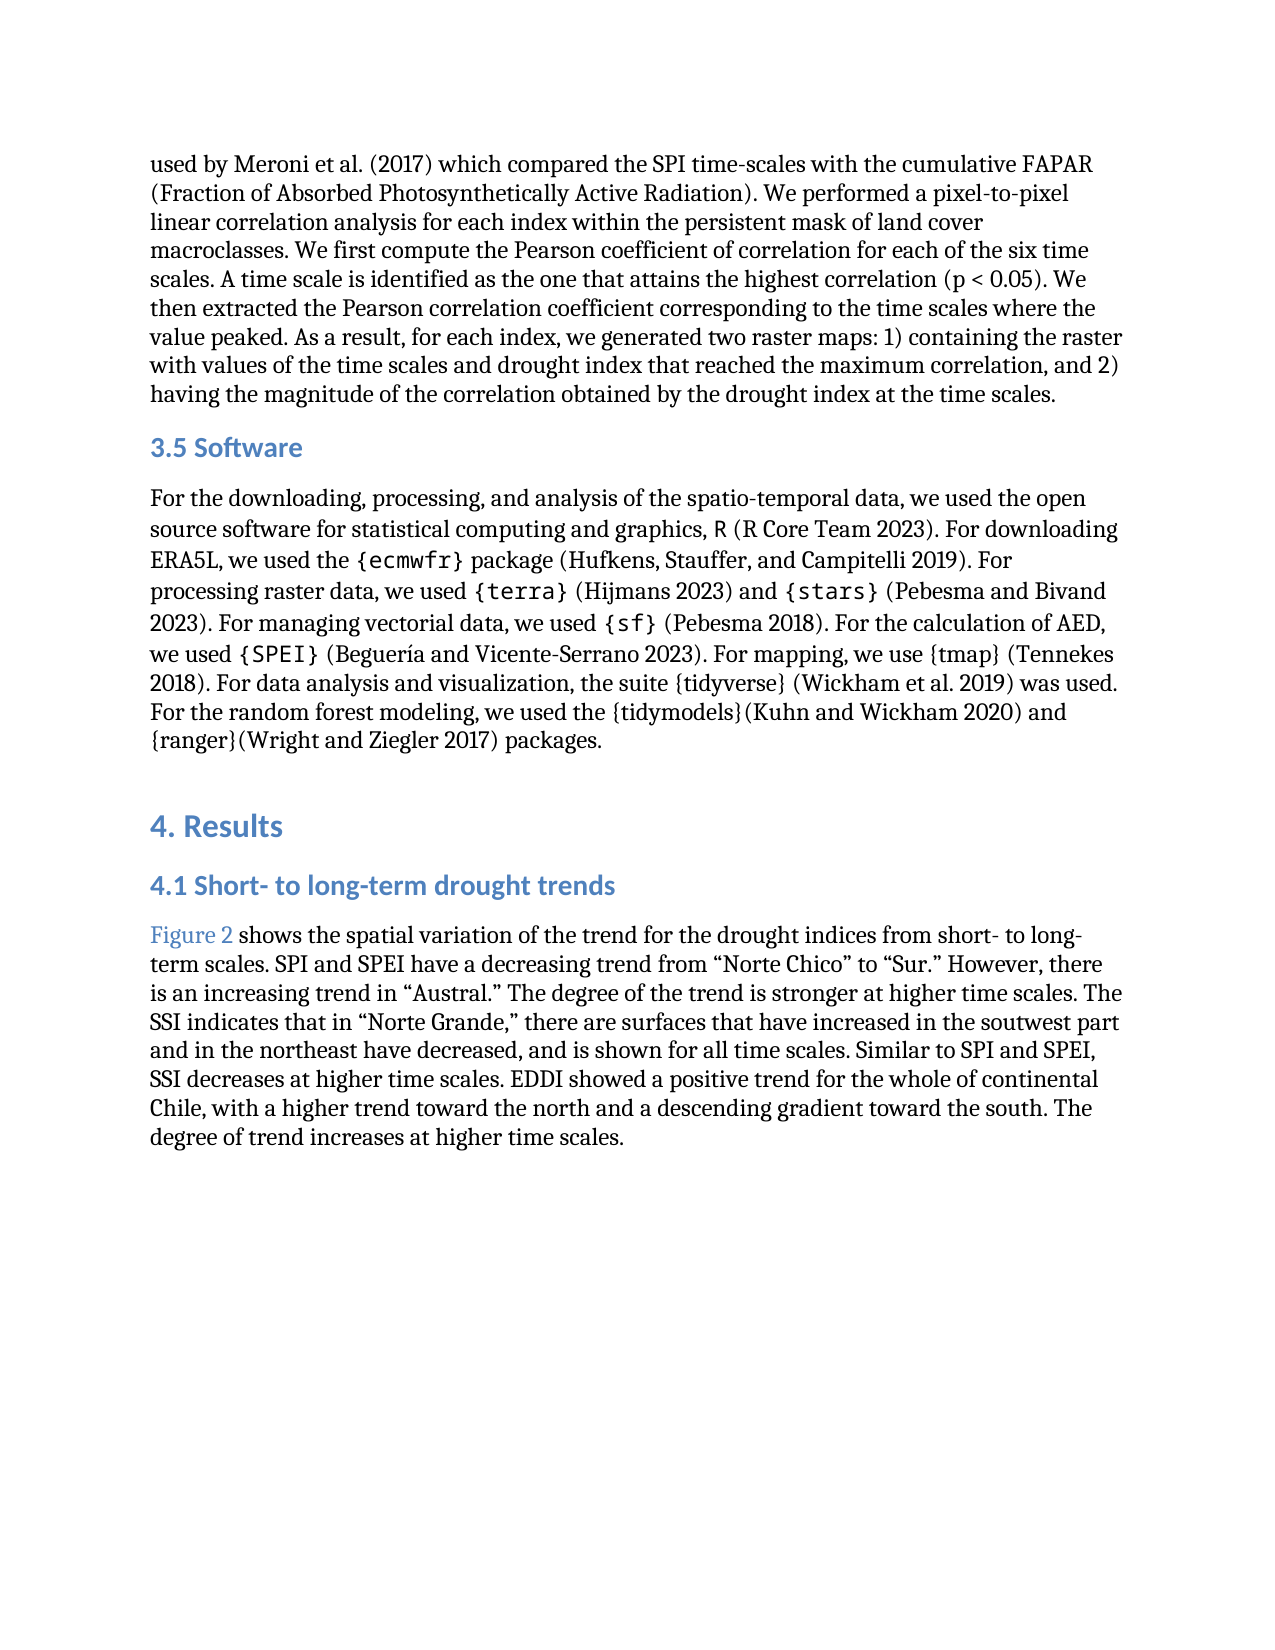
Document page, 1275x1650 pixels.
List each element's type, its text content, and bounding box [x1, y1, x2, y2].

text Figure 2 shows the spatial variation of the trend for the drought indices from short- to long-term scales. SPI and SPEI have a decreasing trend from “Norte Chico” to “Sur.” However, there is an increasing trend in “Austral.” The degree of the trend is stronger at higher time scales. The SSI indicates that in “Norte Grande,” there are surfaces that have increased in the soutwest part and in the northeast have decreased, and is shown for all time scales. Similar to SPI and SPEI, SSI decreases at higher time scales. EDDI showed a positive trend for the whole of continental Chile, with a higher trend toward the north and a descending gradient toward the south. The degree of trend increases at higher time scales. [150, 921, 1125, 1151]
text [150, 150, 1125, 409]
text For the downloading, processing, and analysis of the spatio-temporal data, we used the open source software for statistical computing and graphics, R (R Core Team 2023). For downloading ERA5L, we used the {ecmwfr} package (Hufkens, Stauffer, and Campitelli 2019). For processing raster data, we used {terra} (Hijmans 2023) and {stars} (Pebesma and Bivand 2023). For managing vectorial data, we used {sf} (Pebesma 2018). For the calculation of AED, we used {SPEI} (Beguería and Vicente-Serrano 2023). For mapping, we use {tmap} (Tennekes 2018). For data analysis and visualization, the suite {tidyverse} (Wickham et al. 2019) was used. For the random forest modeling, we used the {tidymodels}(Kuhn and Wickham 2020) and {ranger}(Wright and Ziegler 2017) packages. [150, 484, 1125, 755]
subtitle 4. Results [150, 805, 1125, 846]
subtitle 4.1 Short- to long-term drought trends [150, 867, 1125, 902]
subtitle 3.5 Software [150, 429, 1125, 465]
